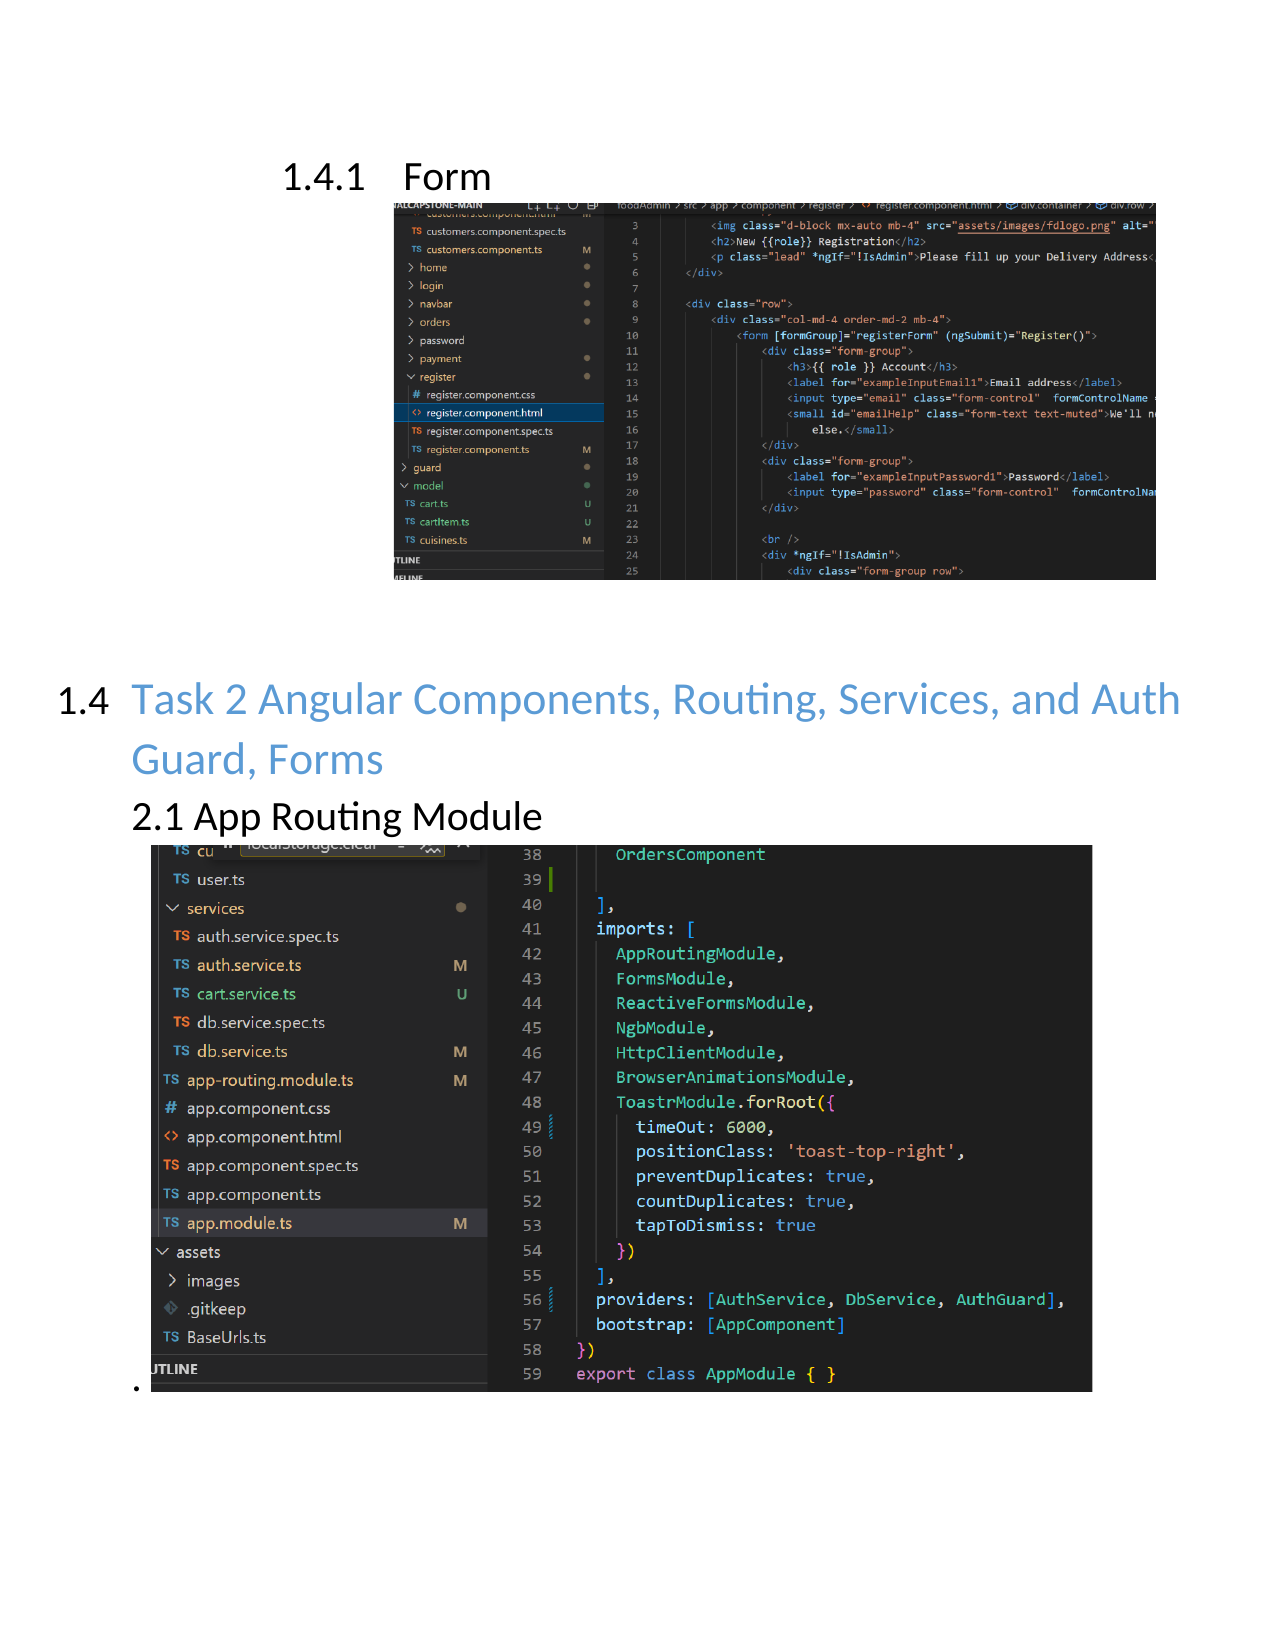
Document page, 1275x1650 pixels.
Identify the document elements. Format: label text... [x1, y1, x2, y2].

picture [393, 203, 1156, 580]
picture [151, 845, 1093, 1392]
